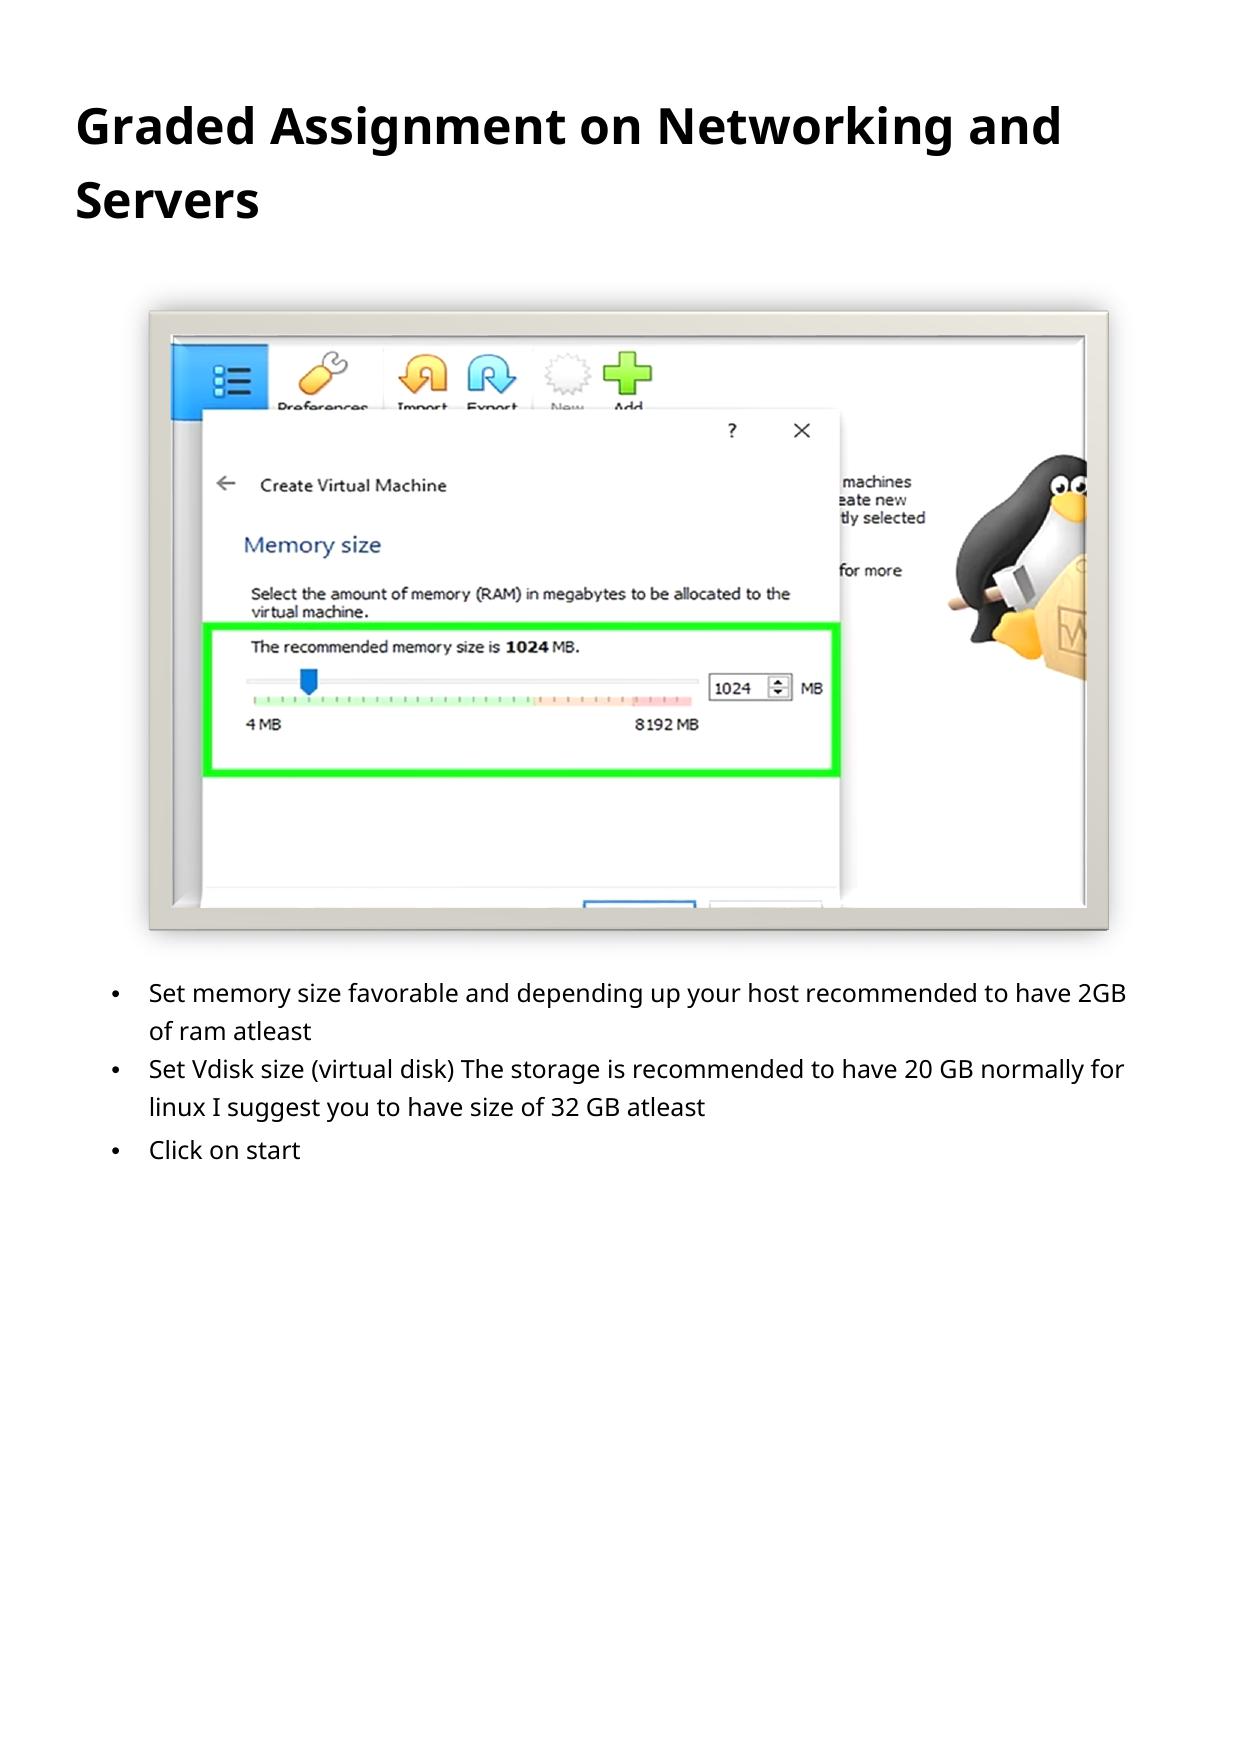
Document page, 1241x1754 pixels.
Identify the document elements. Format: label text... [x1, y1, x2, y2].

list Set memory size favorable and depending up your host recommended to have 2GB of ram atleast [111, 976, 1154, 1048]
list Click on start [111, 1133, 1154, 1167]
list Set Vdisk size (virtual disk) The storage is recommended to have 20 GB normally for linux I suggest you to have size of 32 GB atleast [111, 1052, 1154, 1124]
picture [110, 268, 1146, 972]
